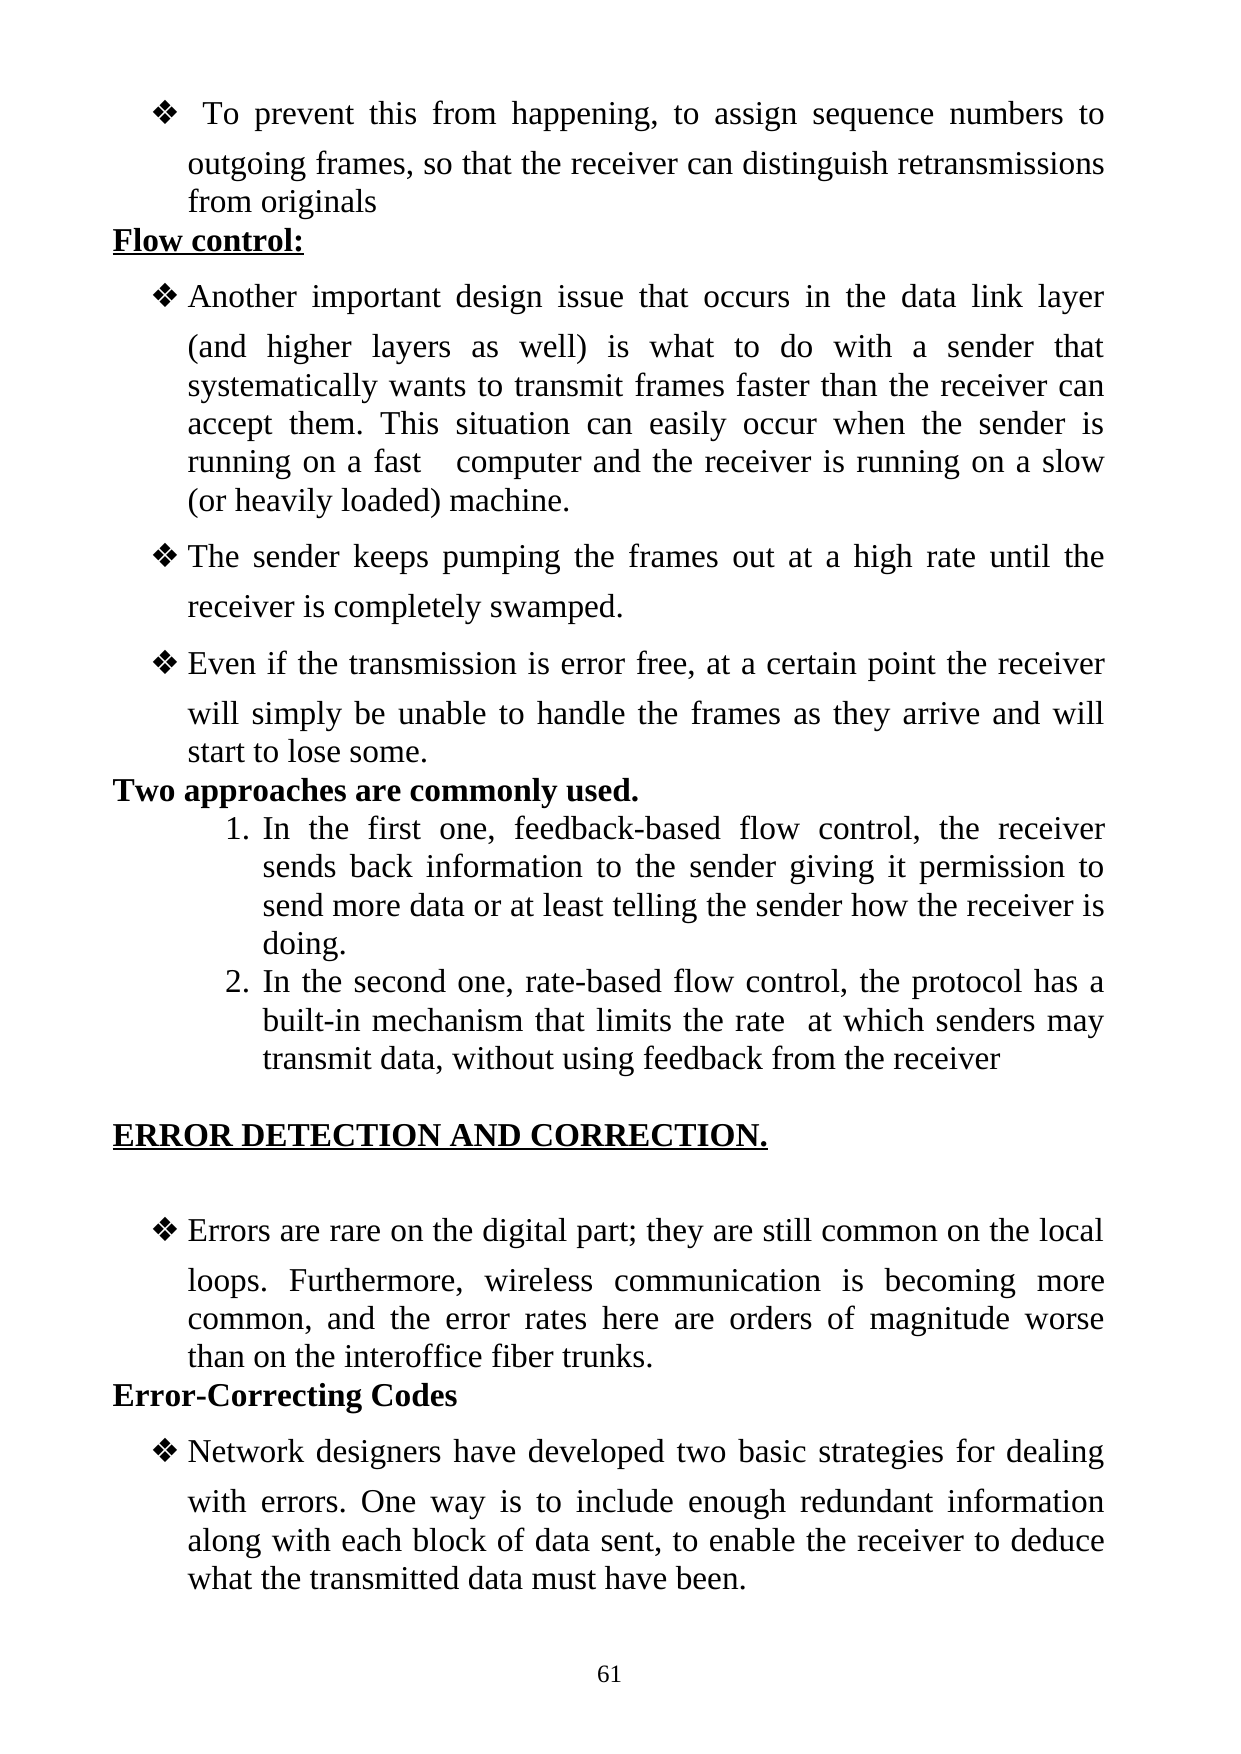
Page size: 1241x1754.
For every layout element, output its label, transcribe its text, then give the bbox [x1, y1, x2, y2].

list Even if the transmission is error free, at a certain point the receiver will simply be unable to handle the frames as they arrive and will start to lose some. [150, 625, 1106, 770]
list Another important design issue that occurs in the data link layer (and higher layers as well) is what to do with a sender that systematically wants to transmit frames faster than the receiver can accept them. This situation can easily occur when the sender is running on a fast computer and the receiver is running on a slow (or heavily loaded) machine. [150, 258, 1106, 518]
list In the second one, rate-based flow control, the protocol has a built-in mechanism that limits the rate at which senders may transmit data, without using feedback from the receiver [225, 962, 1106, 1077]
list Network designers have developed two basic strategies for dealing with errors. One way is to include enough redundant information along with each block of data sent, to enable the receiver to deduce what the transmitted data must have been. [150, 1413, 1106, 1597]
list Errors are rare on the digital part; they are still common on the local loops. Furthermore, wireless communication is becoming more common, and the error rates here are orders of magnitude worse than on the interoffice fiber trunks. [150, 1192, 1106, 1375]
list The sender keeps pumping the frames out at a high rate until the receiver is completely swamped. [150, 518, 1106, 625]
text Flow control: [112, 220, 1106, 258]
text Two approaches are commonly used. [112, 770, 1106, 808]
list In the first one, feedback-based flow control, the receiver sends back information to the sender giving it permission to send more data or at least telling the sender how the receiver is doing. [225, 808, 1106, 962]
text ERROR DETECTION AND CORRECTION. [112, 1115, 1106, 1153]
list To prevent this from happening, to assign sequence numbers to outgoing frames, so that the receiver can distinguish retransmissions from originals [150, 75, 1106, 220]
text Error-Correcting Codes [112, 1375, 1106, 1413]
